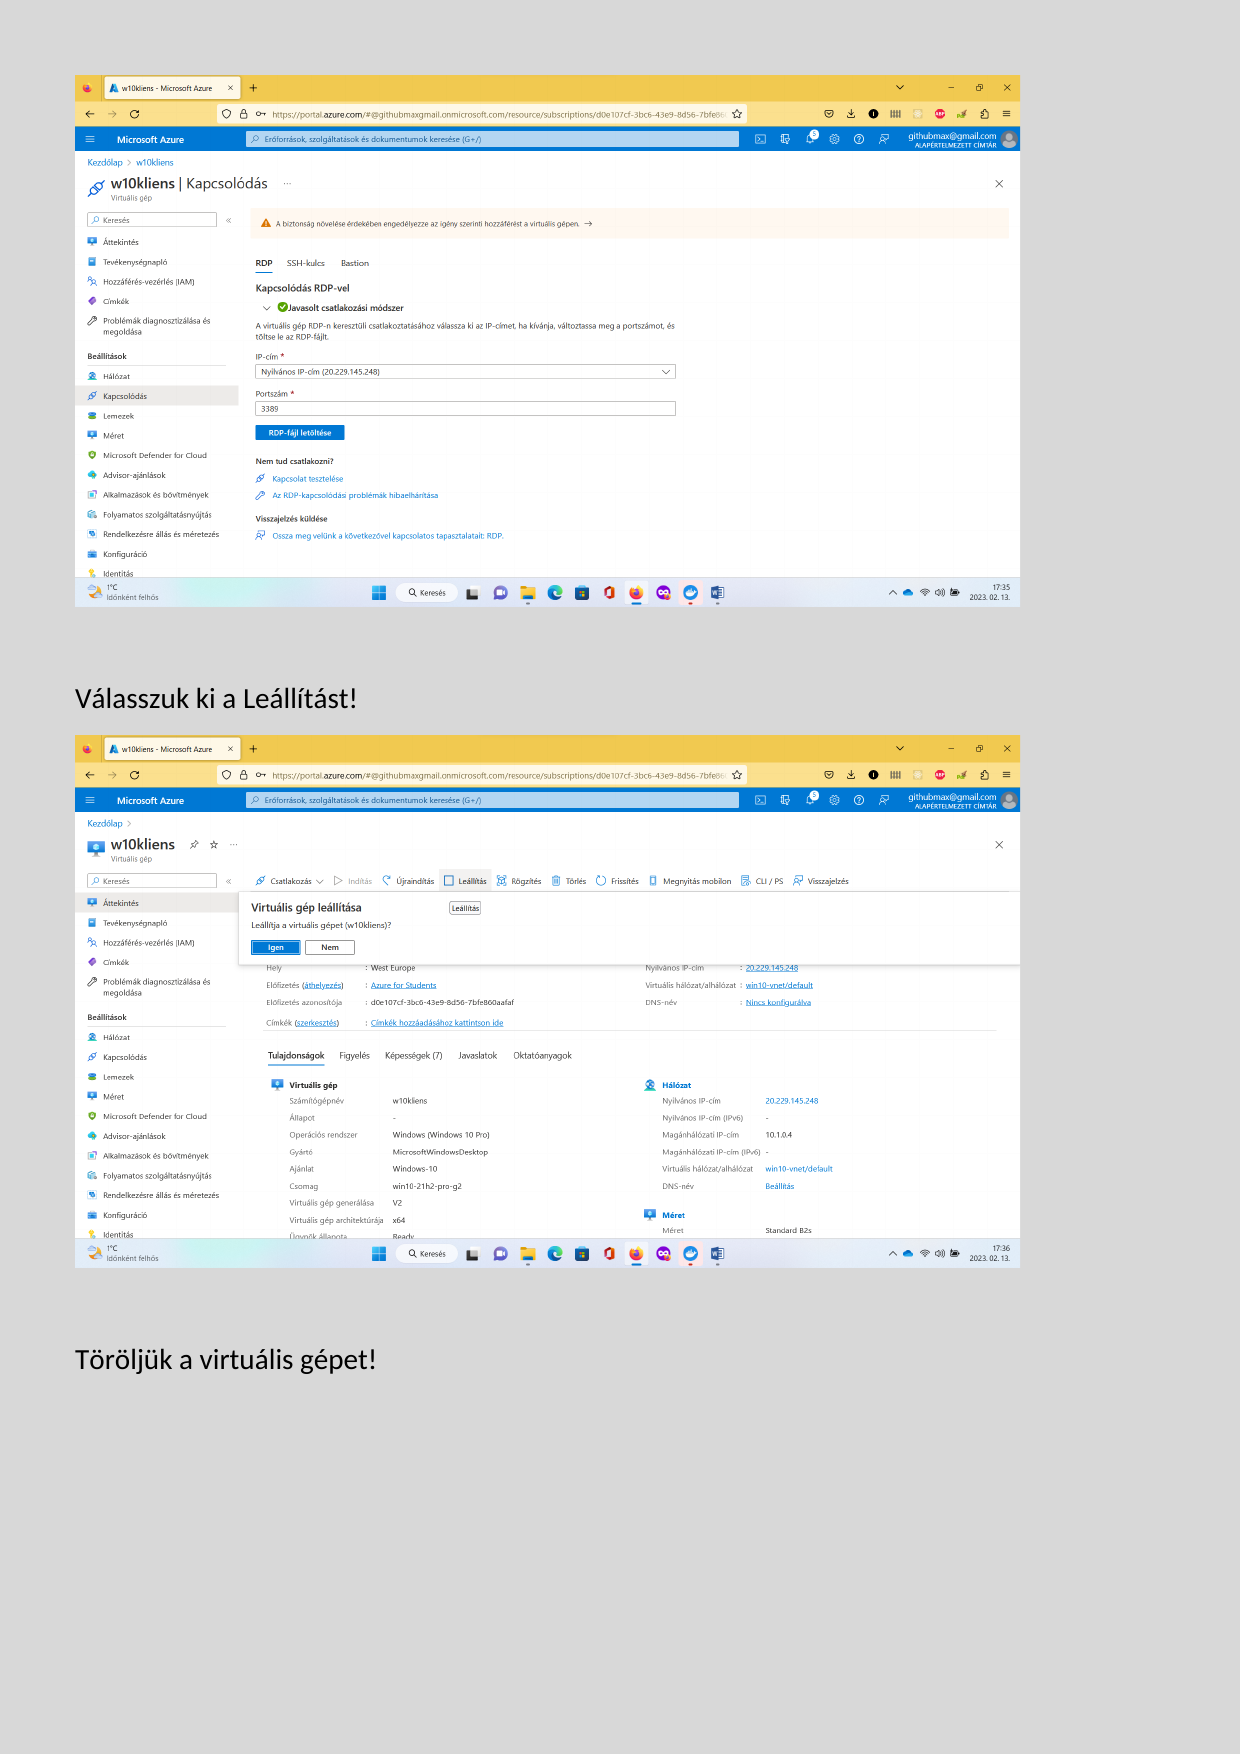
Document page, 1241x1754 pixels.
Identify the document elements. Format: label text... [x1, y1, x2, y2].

text Válasszuk ki a Leállítást! [75, 681, 1165, 716]
text Töröljük a virtuális gépet! [75, 1341, 1165, 1377]
picture [75, 75, 1021, 607]
picture [75, 735, 1021, 1268]
